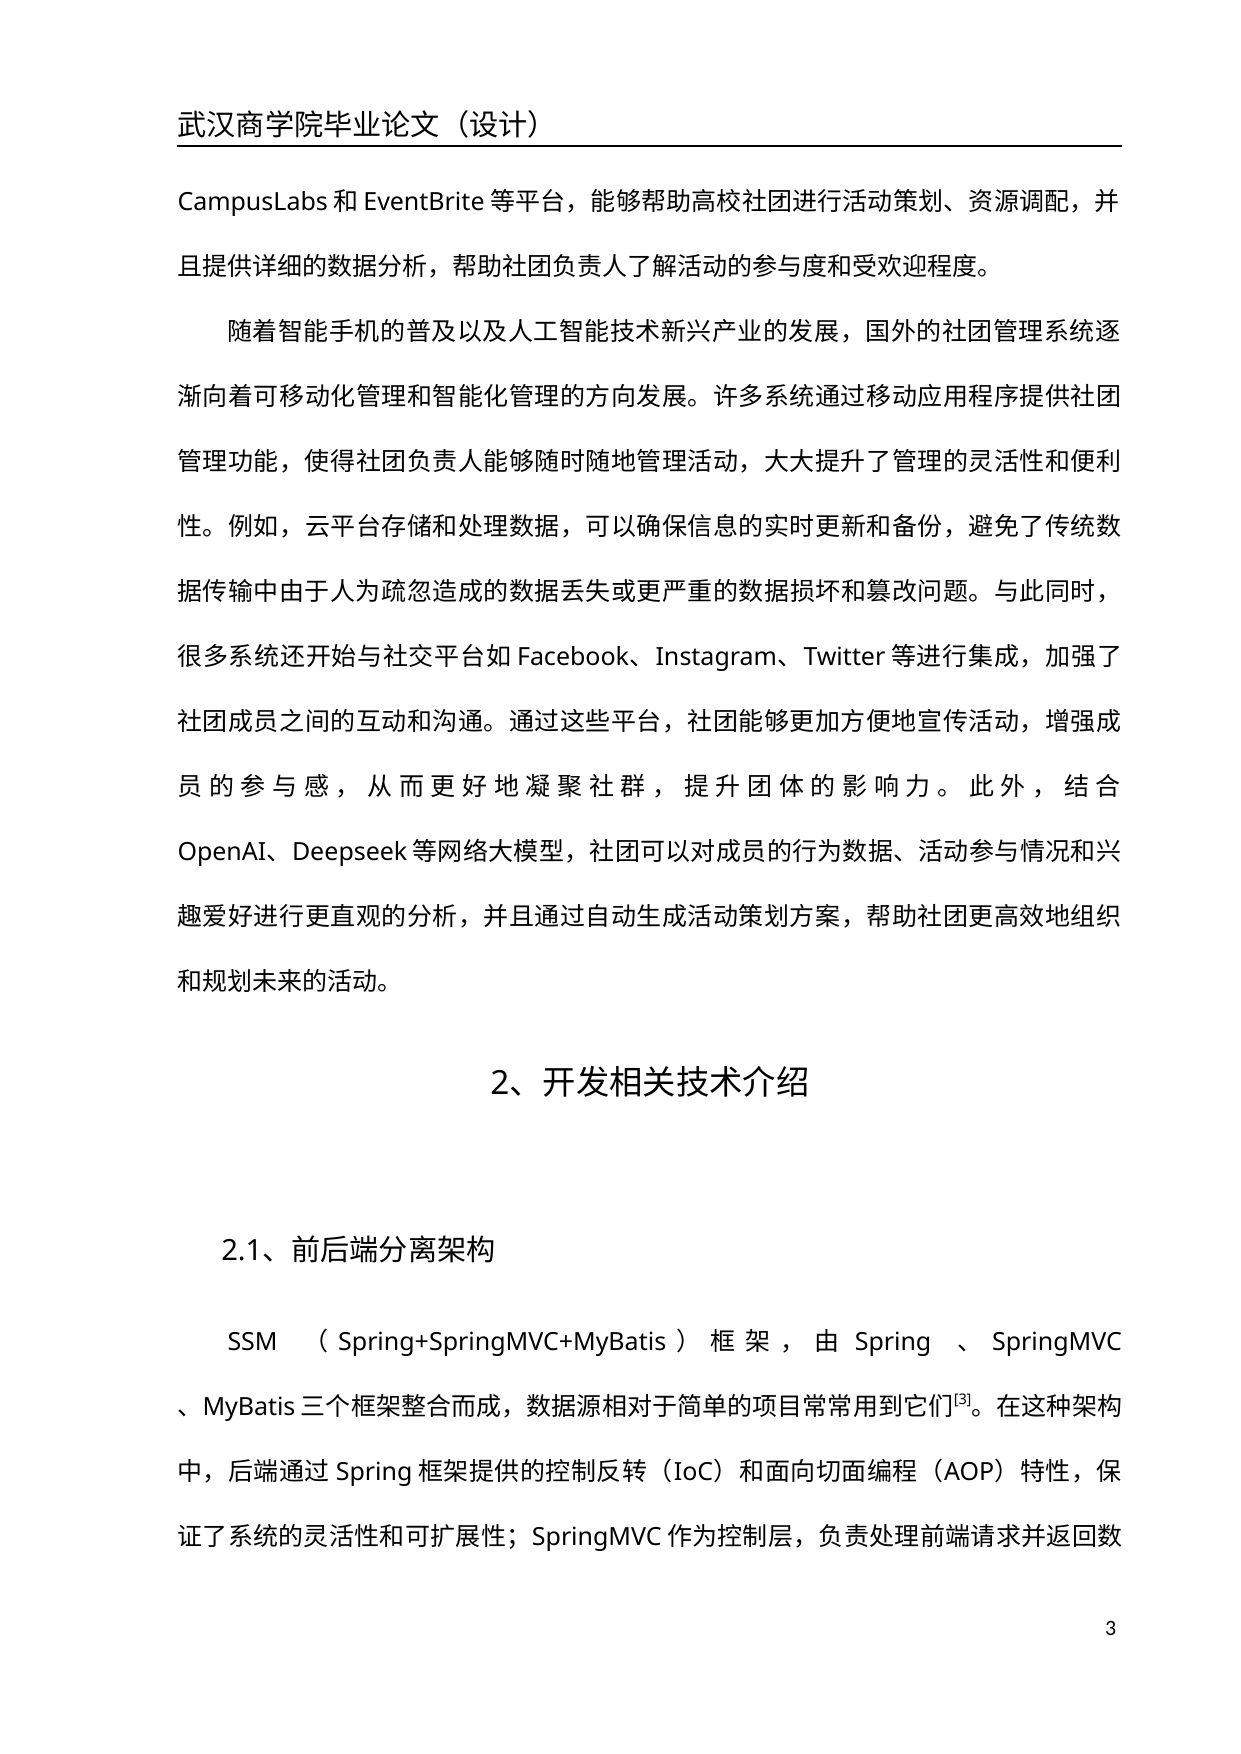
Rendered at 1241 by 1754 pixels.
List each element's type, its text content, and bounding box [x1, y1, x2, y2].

subtitle 2.1、前后端分离架构 [221, 1215, 1122, 1280]
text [177, 167, 1122, 297]
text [177, 1307, 1122, 1567]
subtitle 2、开发相关技术介绍 [177, 1047, 1122, 1112]
text 随着智能手机的普及以及人工智能技术新兴产业的发展，国外的社团管理系统逐渐向着可移动化管理和智能化管理的方向发展。许多系统通过移动应用程序提供社团管理功能，使得社团负责人能够随时随地管理活动，大大提升了管理的灵活性和便利性。例如，云平台存储和处理数据，可以确保信息的实时更新和备份，避免了传统数据传输中由于人为疏忽造成的数据丢失或更严重的数据损坏和篡改问题。与此同时，很多系统还开始与社交平台如Facebook、Instagram、Twitter等进行集成，加强了社团成员之间的互动和沟通。通过这些平台，社团能够更加方便地宣传活动，增强成员的参与感，从而更好地凝聚社群，提升团体的影响力。此外，结合OpenAI、Deepseek等网络大模型，社团可以对成员的行为数据、活动参与情况和兴趣爱好进行更直观的分析，并且通过自动生成活动策划方案，帮助社团更高效地组织和规划未来的活动。 [177, 297, 1122, 1012]
